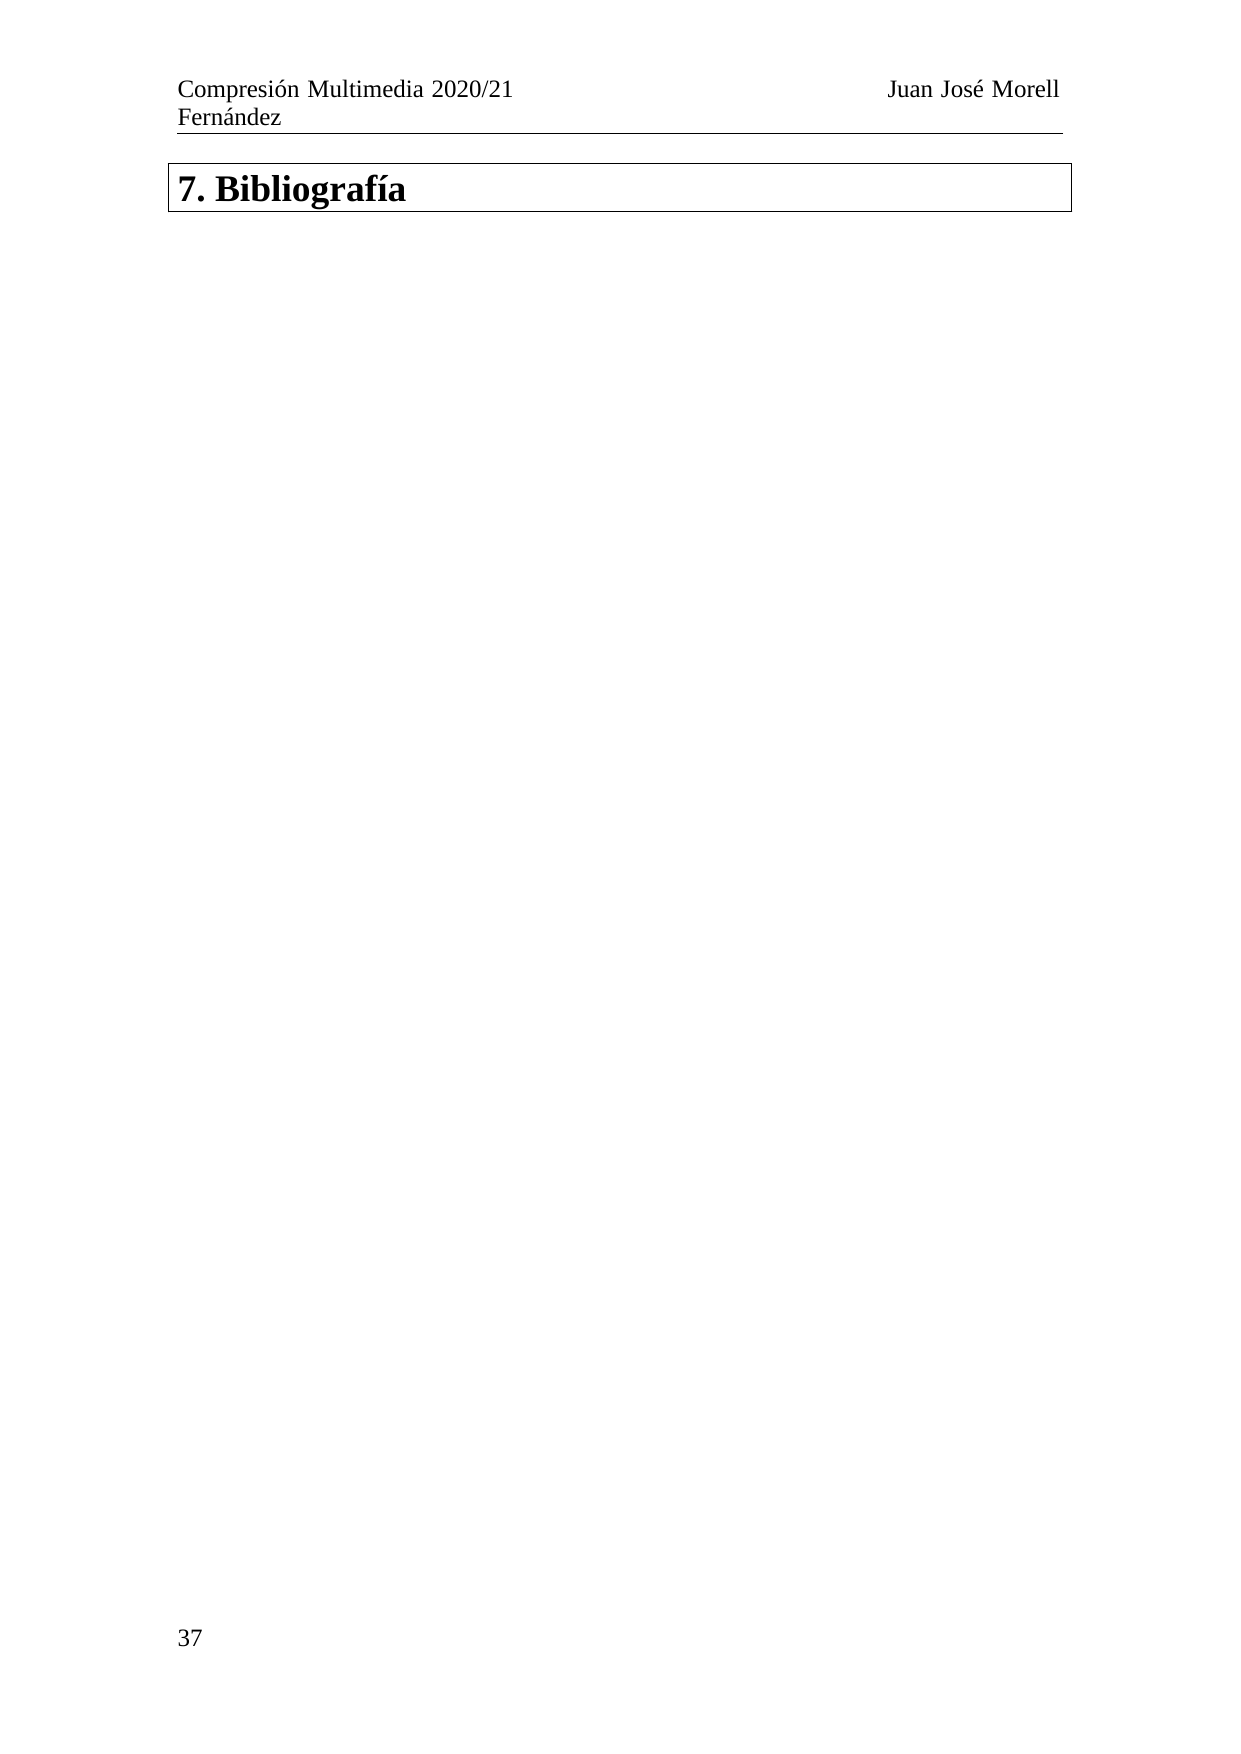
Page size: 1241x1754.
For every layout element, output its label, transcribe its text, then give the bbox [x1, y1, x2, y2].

subtitle 7. Bibliografía [169, 164, 1071, 211]
